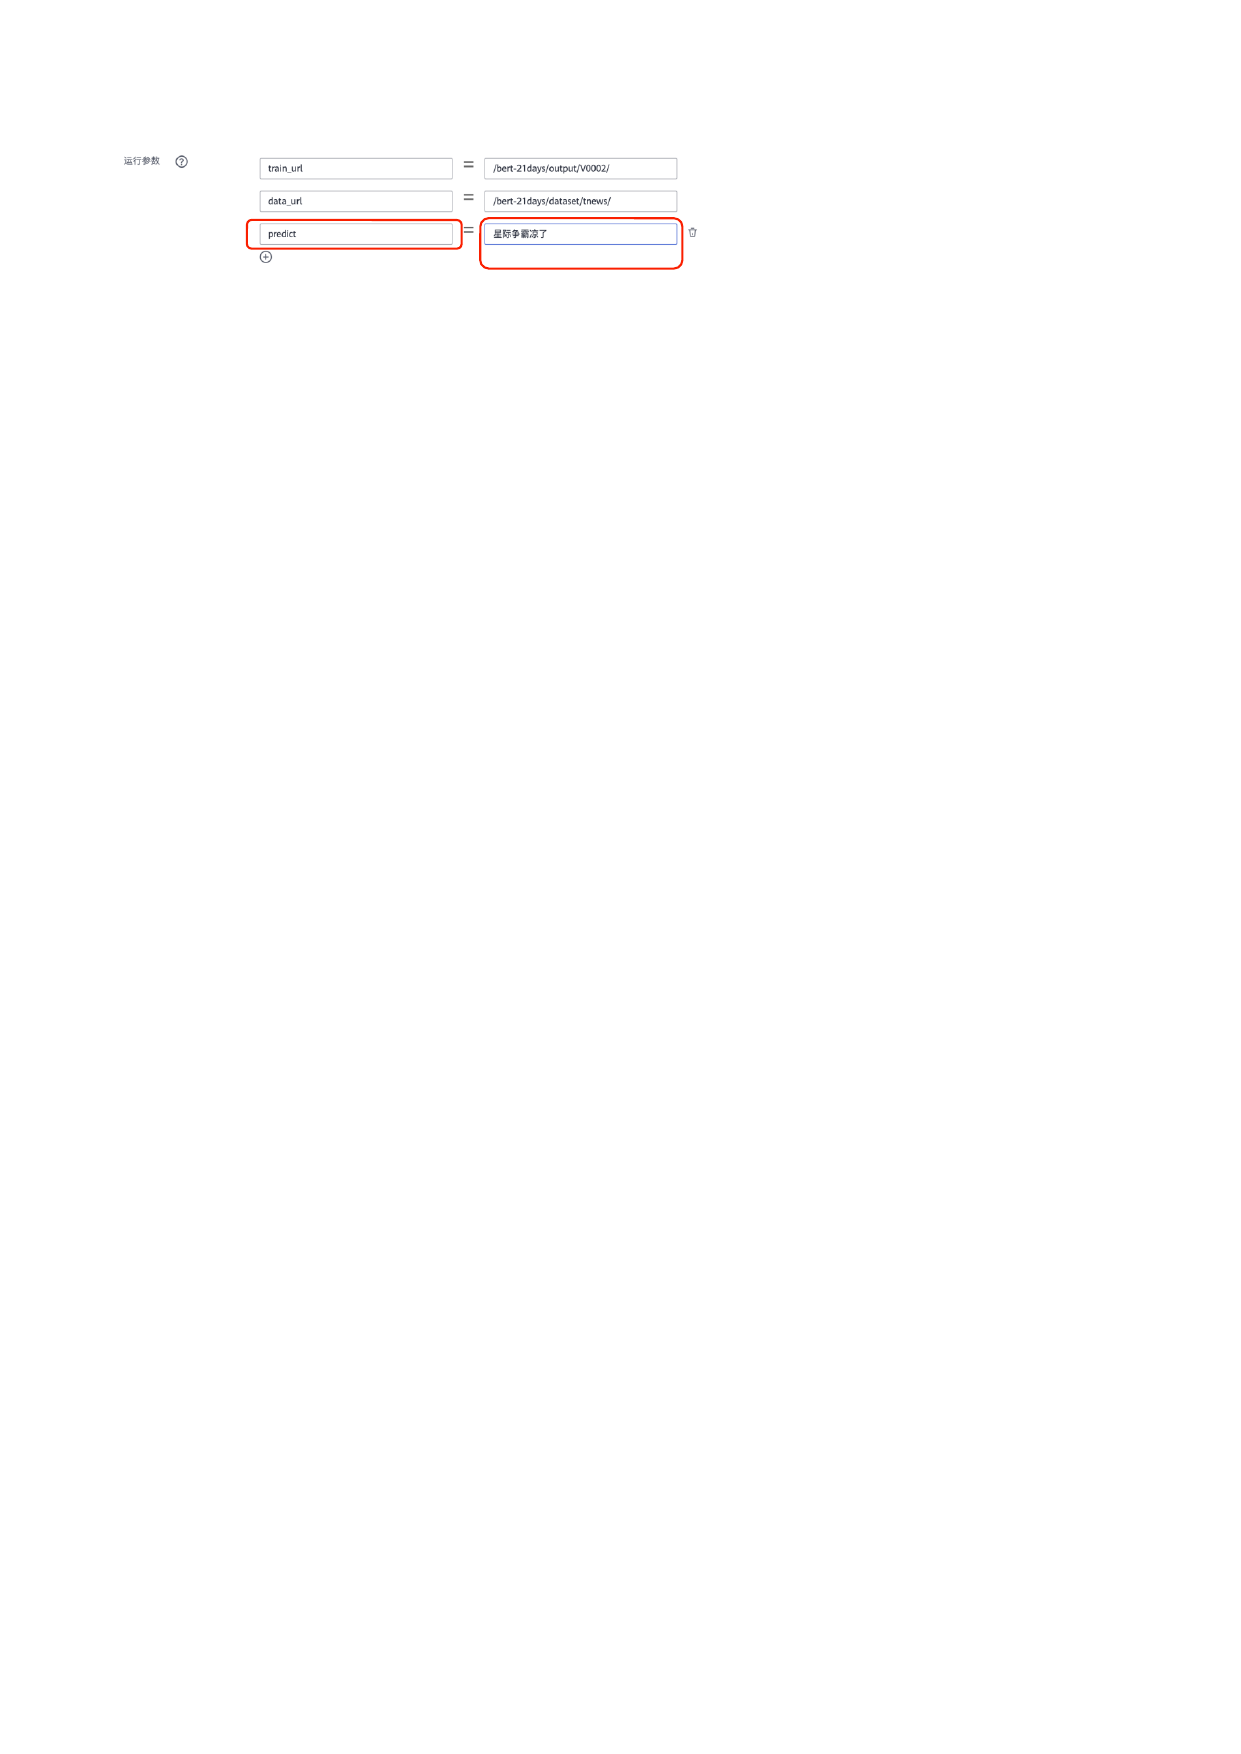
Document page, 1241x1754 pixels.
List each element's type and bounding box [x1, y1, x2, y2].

picture [482, 220, 681, 265]
picture [118, 146, 714, 265]
